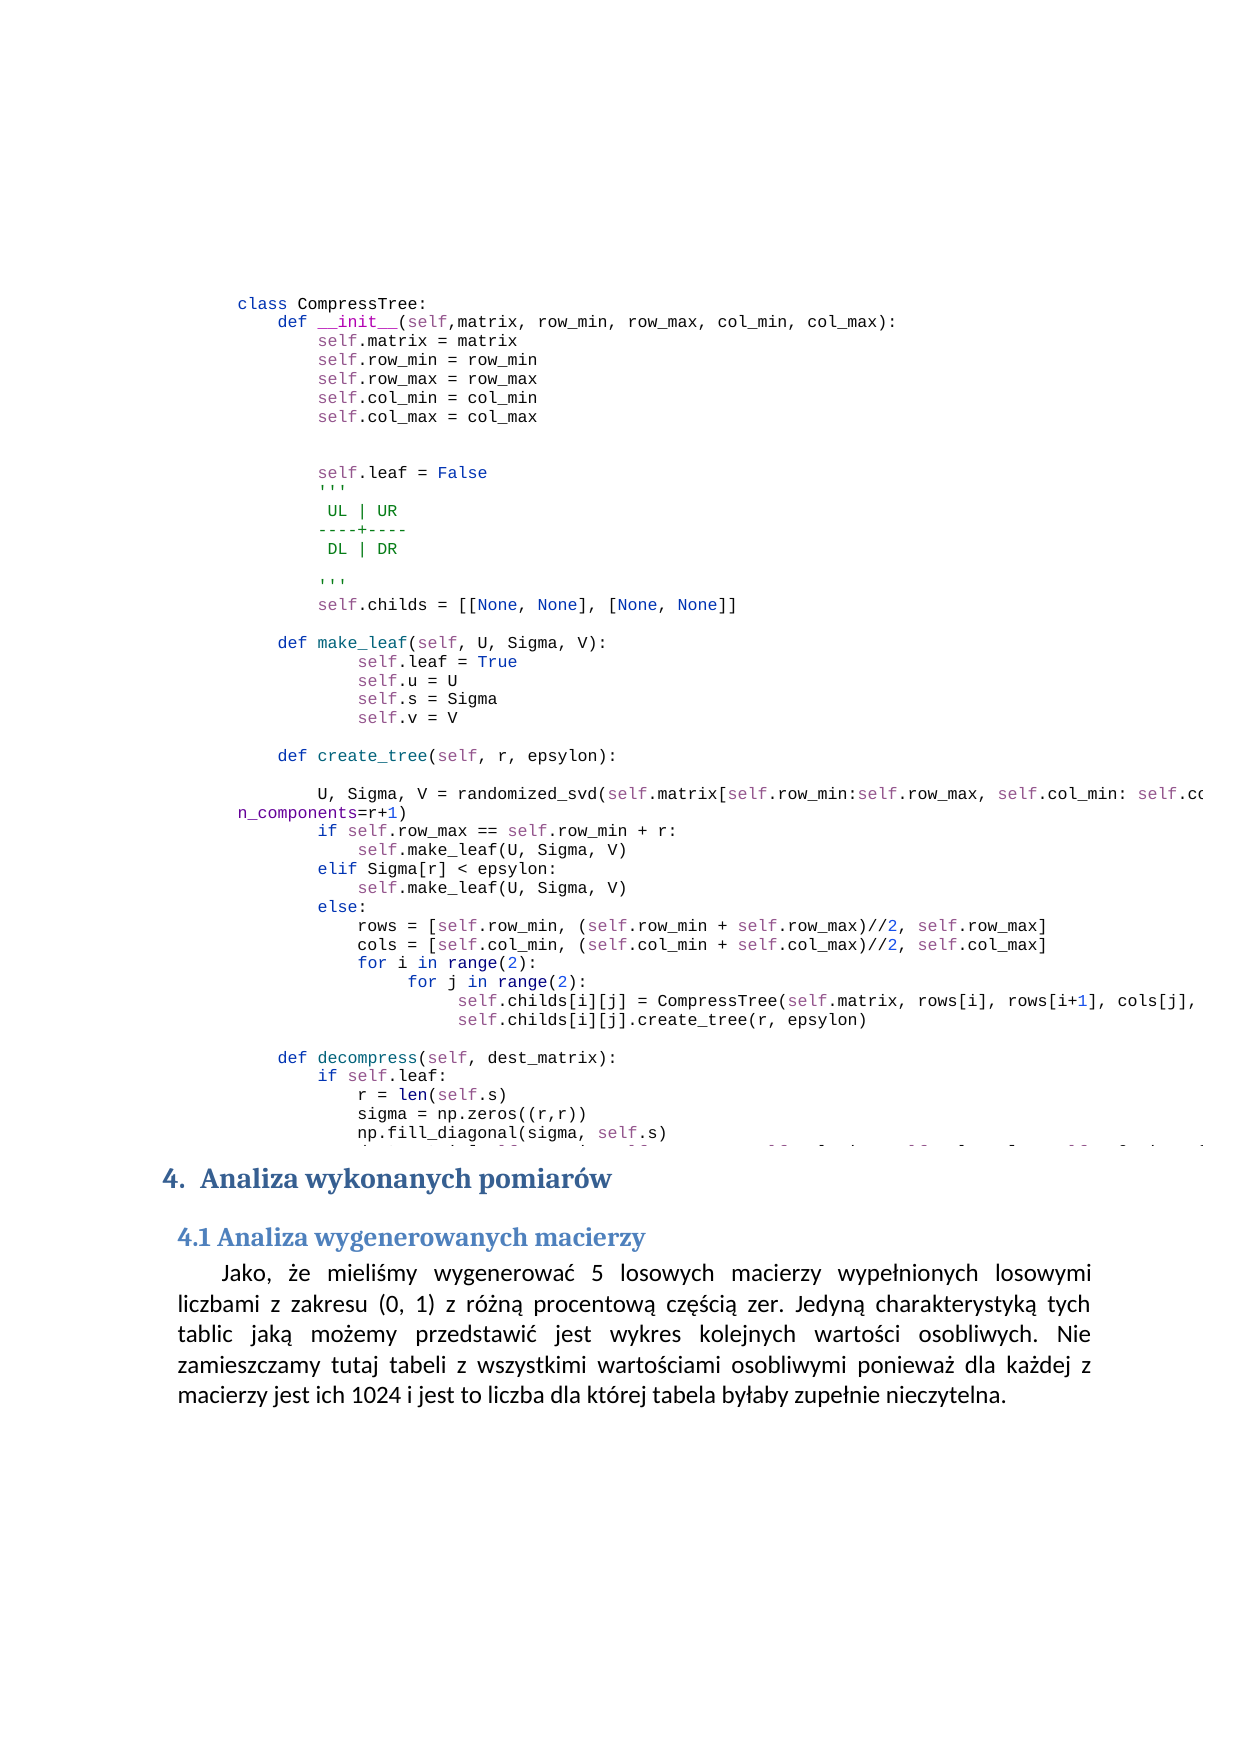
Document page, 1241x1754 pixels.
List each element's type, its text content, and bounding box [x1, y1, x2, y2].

text Jako, że mieliśmy wygenerować 5 losowych macierzy wypełnionych losowymi liczbami z zakresu (0, 1) z różną procentową częścią zer. Jedyną charakterystyką tych tablic jaką możemy przedstawić jest wykres kolejnych wartości osobliwych. Nie zamieszczamy tutaj tabeli z wszystkimi wartościami osobliwymi ponieważ dla każdej z macierzy jest ich 1024 i jest to liczba dla której tabela byłaby zupełnie nieczytelna. [177, 1257, 1093, 1410]
subtitle 4.1 Analiza wygenerowanych macierzy [148, 1222, 1093, 1253]
subtitle Analiza wykonanych pomiarów [162, 1162, 1093, 1196]
